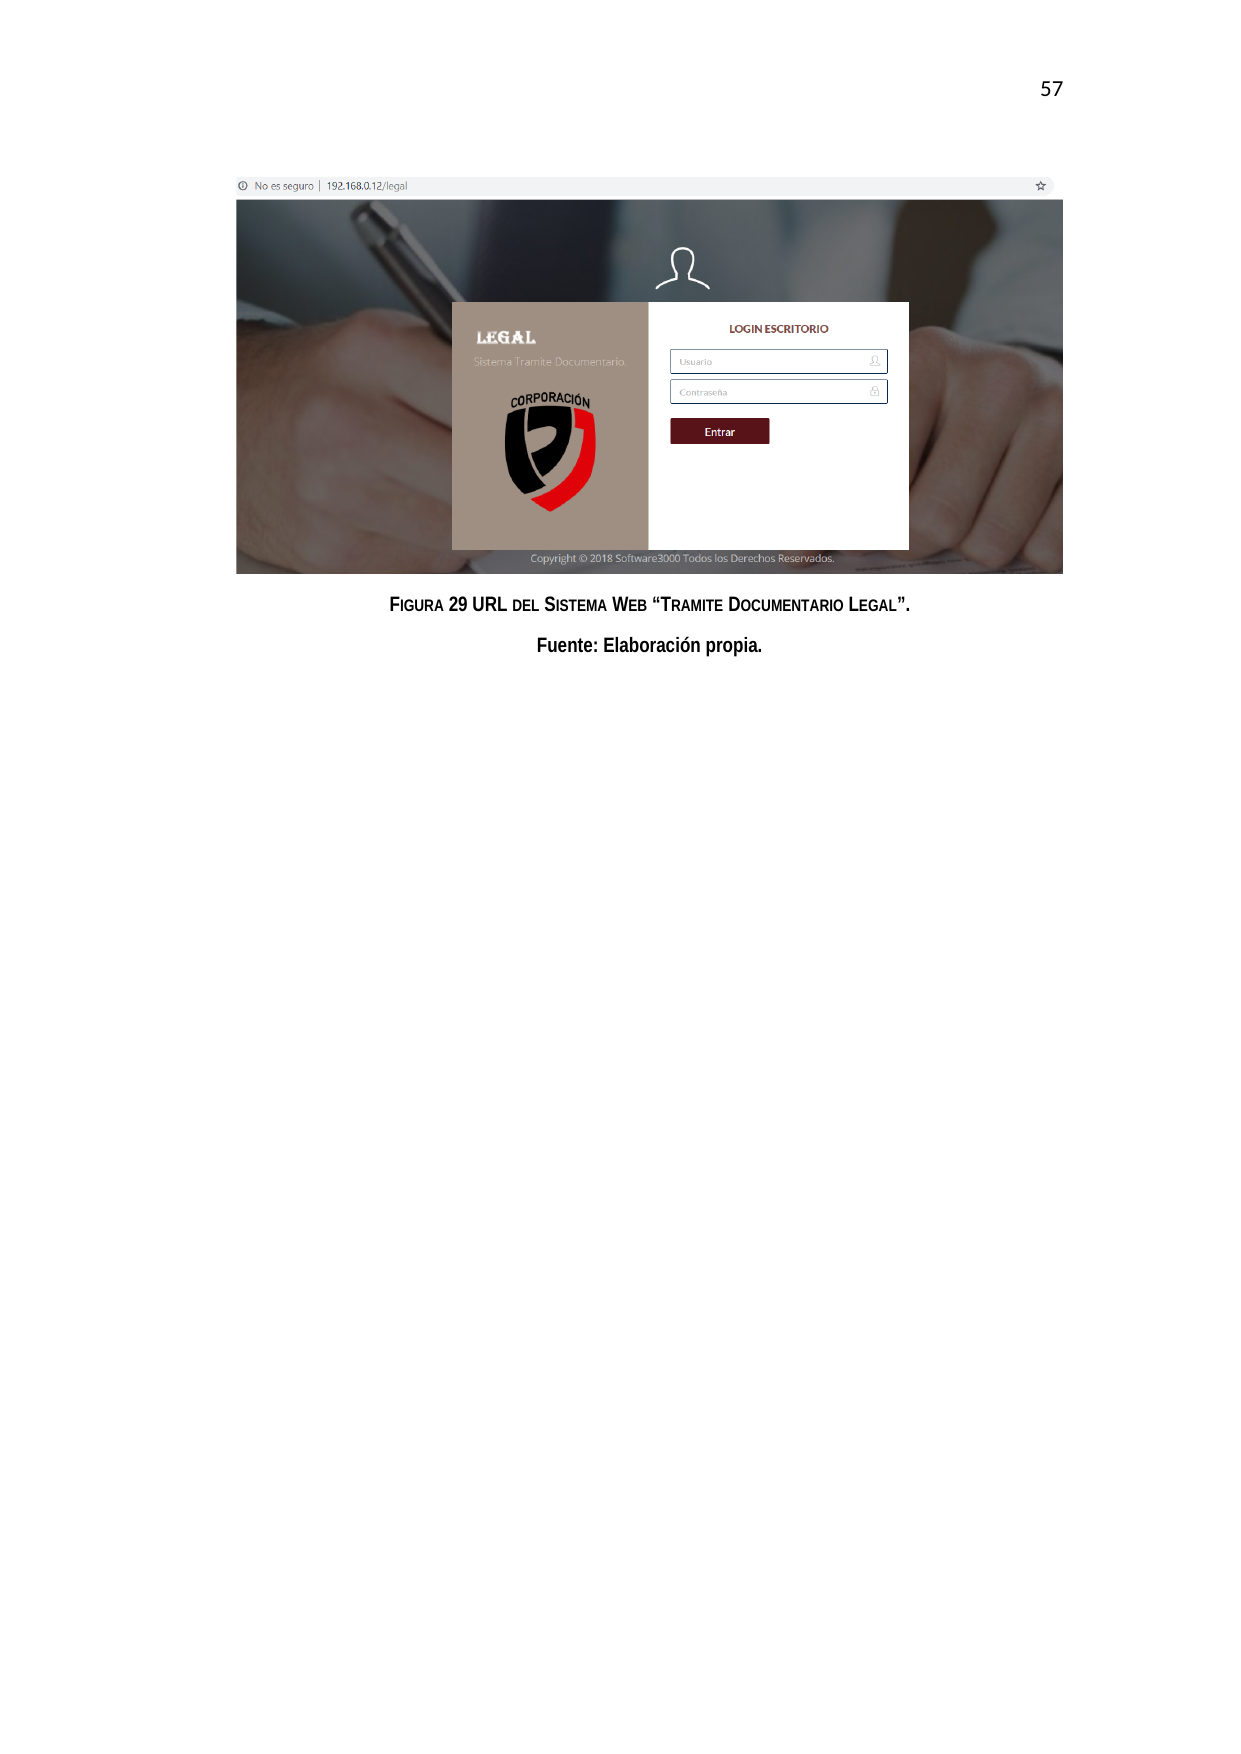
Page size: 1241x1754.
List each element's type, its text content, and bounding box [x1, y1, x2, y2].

text Figura 29 URL del Sistema Web “Tramite Documentario Legal”. [236, 592, 1063, 616]
text Fuente: Elaboración propia. [236, 633, 1063, 657]
picture [236, 177, 1063, 574]
